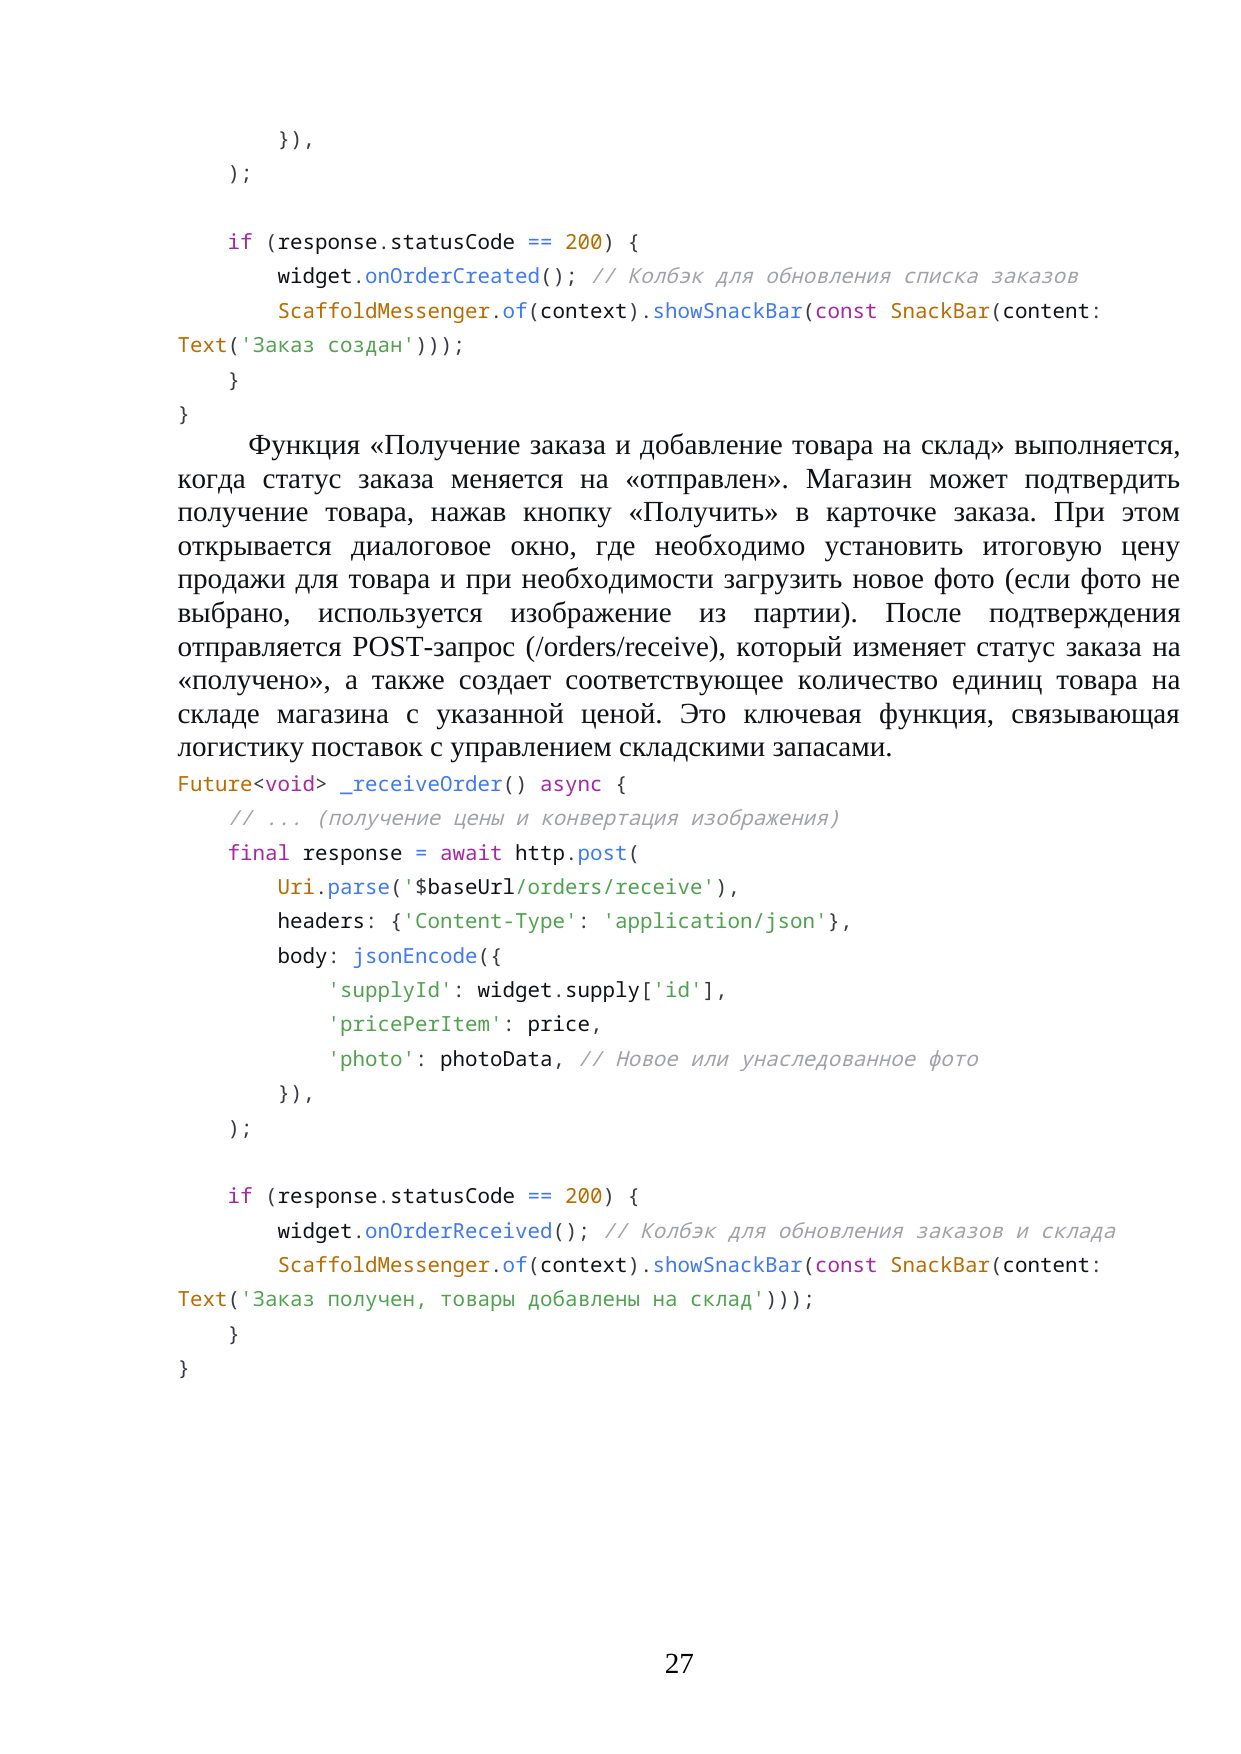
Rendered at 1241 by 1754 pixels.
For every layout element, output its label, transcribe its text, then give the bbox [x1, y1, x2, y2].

text ); [177, 1107, 1181, 1141]
text body: jsonEncode({ [177, 935, 1181, 969]
text } [177, 1347, 1181, 1382]
text ScaffoldMessenger.of(context).showSnackBar(const SnackBar(content: Text('Заказ создан'))); [177, 290, 1181, 359]
text Функция «Получение заказа и добавление товара на склад» выполняется, когда статус заказа меняется на «отправлен». Магазин может подтвердить получение товара, нажав кнопку «Получить» в карточке заказа. При этом открывается диалоговое окно, где необходимо установить итоговую цену продажи для товара и при необходимости загрузить новое фото (если фото не выбрано, используется изображение из партии). После подтверждения отправляется POST-запрос (/orders/receive), который изменяет статус заказа на «получено», а также создает соответствующее количество единиц товара на складе магазина с указанной ценой. Это ключевая функция, связывающая логистику поставок с управлением складскими запасами. [177, 427, 1181, 763]
text 'supplyId': widget.supply['id'], [177, 969, 1181, 1003]
text } [177, 359, 1181, 393]
text ScaffoldMessenger.of(context).showSnackBar(const SnackBar(content: Text('Заказ получен, товары добавлены на склад'))); [177, 1244, 1181, 1313]
text widget.onOrderReceived(); // Колбэк для обновления заказов и склада [177, 1210, 1181, 1244]
text 'pricePerItem': price, [177, 1003, 1181, 1038]
text }), [177, 118, 1181, 152]
text ); [177, 152, 1181, 187]
text Uri.parse('$baseUrl/orders/receive'), [177, 866, 1181, 900]
text } [177, 1313, 1181, 1347]
text if (response.statusCode == 200) { [177, 1175, 1181, 1210]
text widget.onOrderCreated(); // Колбэк для обновления списка заказов [177, 256, 1181, 290]
text } [177, 393, 1181, 427]
text headers: {'Content-Type': 'application/json'}, [177, 900, 1181, 935]
text final response = await http.post( [177, 832, 1181, 866]
text Future<void> _receiveOrder() async { [177, 763, 1181, 797]
text if (response.statusCode == 200) { [177, 221, 1181, 256]
text // ... (получение цены и конвертация изображения) [177, 797, 1181, 832]
text 'photo': photoData, // Новое или унаследованное фото [177, 1038, 1181, 1072]
text }), [177, 1072, 1181, 1107]
